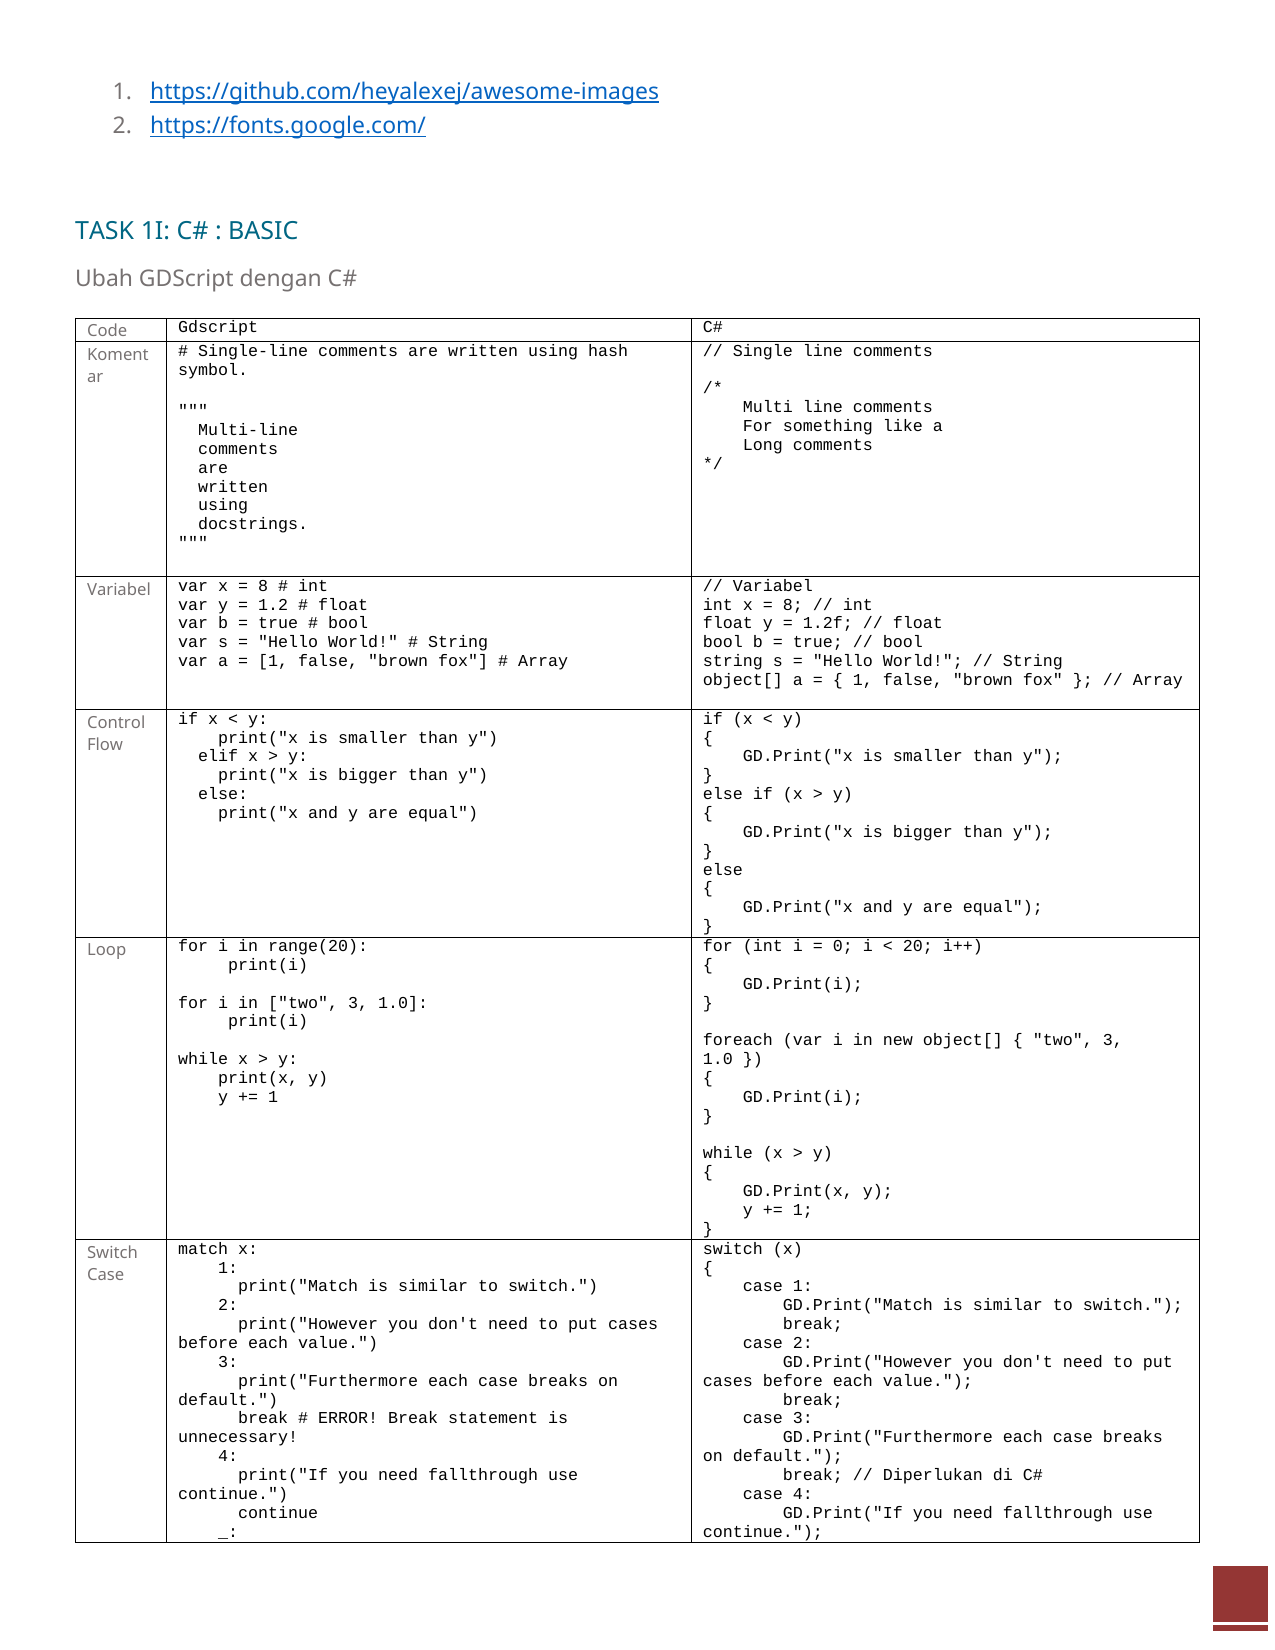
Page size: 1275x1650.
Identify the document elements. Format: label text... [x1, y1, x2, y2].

table_header C# [692, 319, 1199, 341]
table_cell // Variabel int x = 8; // int float y = 1.2f; // float bool b = true; // bool string s = "Hello World!"; // String object[] a = { 1, false, "brown fox" }; // Array [692, 577, 1199, 709]
table_cell Variabel [76, 577, 166, 709]
subtitle Task 1I: C# : BASIC [75, 212, 1200, 246]
table_cell var x = 8 # int var y = 1.2 # float var b = true # bool var s = "Hello World!" # String var a = [1, false, "brown fox"] # Array [167, 577, 691, 709]
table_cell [692, 1240, 1199, 1542]
table_cell # Single-line comments are written using hash symbol. """ Multi-line comments are written using docstrings. """ [167, 342, 691, 576]
table_cell if x < y: print("x is smaller than y") elif x > y: print("x is bigger than y") else: print("x and y are equal") [167, 710, 691, 937]
table_cell for (int i = 0; i < 20; i++) { GD.Print(i); } foreach (var i in new object[] { "two", 3, 1.0 }) { GD.Print(i); } while (x > y) { GD.Print(x, y); y += 1; } [692, 938, 1199, 1239]
table_cell Switch Case [76, 1240, 166, 1542]
table_cell for i in range(20): print(i) for i in ["two", 3, 1.0]: print(i) while x > y: print(x, y) y += 1 [167, 938, 691, 1239]
table_cell // Single line comments /* Multi line comments For something like a Long comments */ [692, 342, 1199, 576]
table_cell Komentar [76, 342, 166, 576]
list https://github.com/heyalexej/awesome-images [112, 75, 1200, 106]
table_header Code [76, 319, 166, 341]
list https://fonts.google.com/ [112, 109, 1200, 141]
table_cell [167, 1240, 691, 1542]
table_cell Control Flow [76, 710, 166, 937]
table_cell if (x < y) { GD.Print("x is smaller than y"); } else if (x > y) { GD.Print("x is bigger than y"); } else { GD.Print("x and y are equal"); } [692, 710, 1199, 937]
table_header Gdscript [167, 319, 691, 341]
table_cell Loop [76, 938, 166, 1239]
text Ubah GDScript dengan C# [75, 262, 1200, 293]
